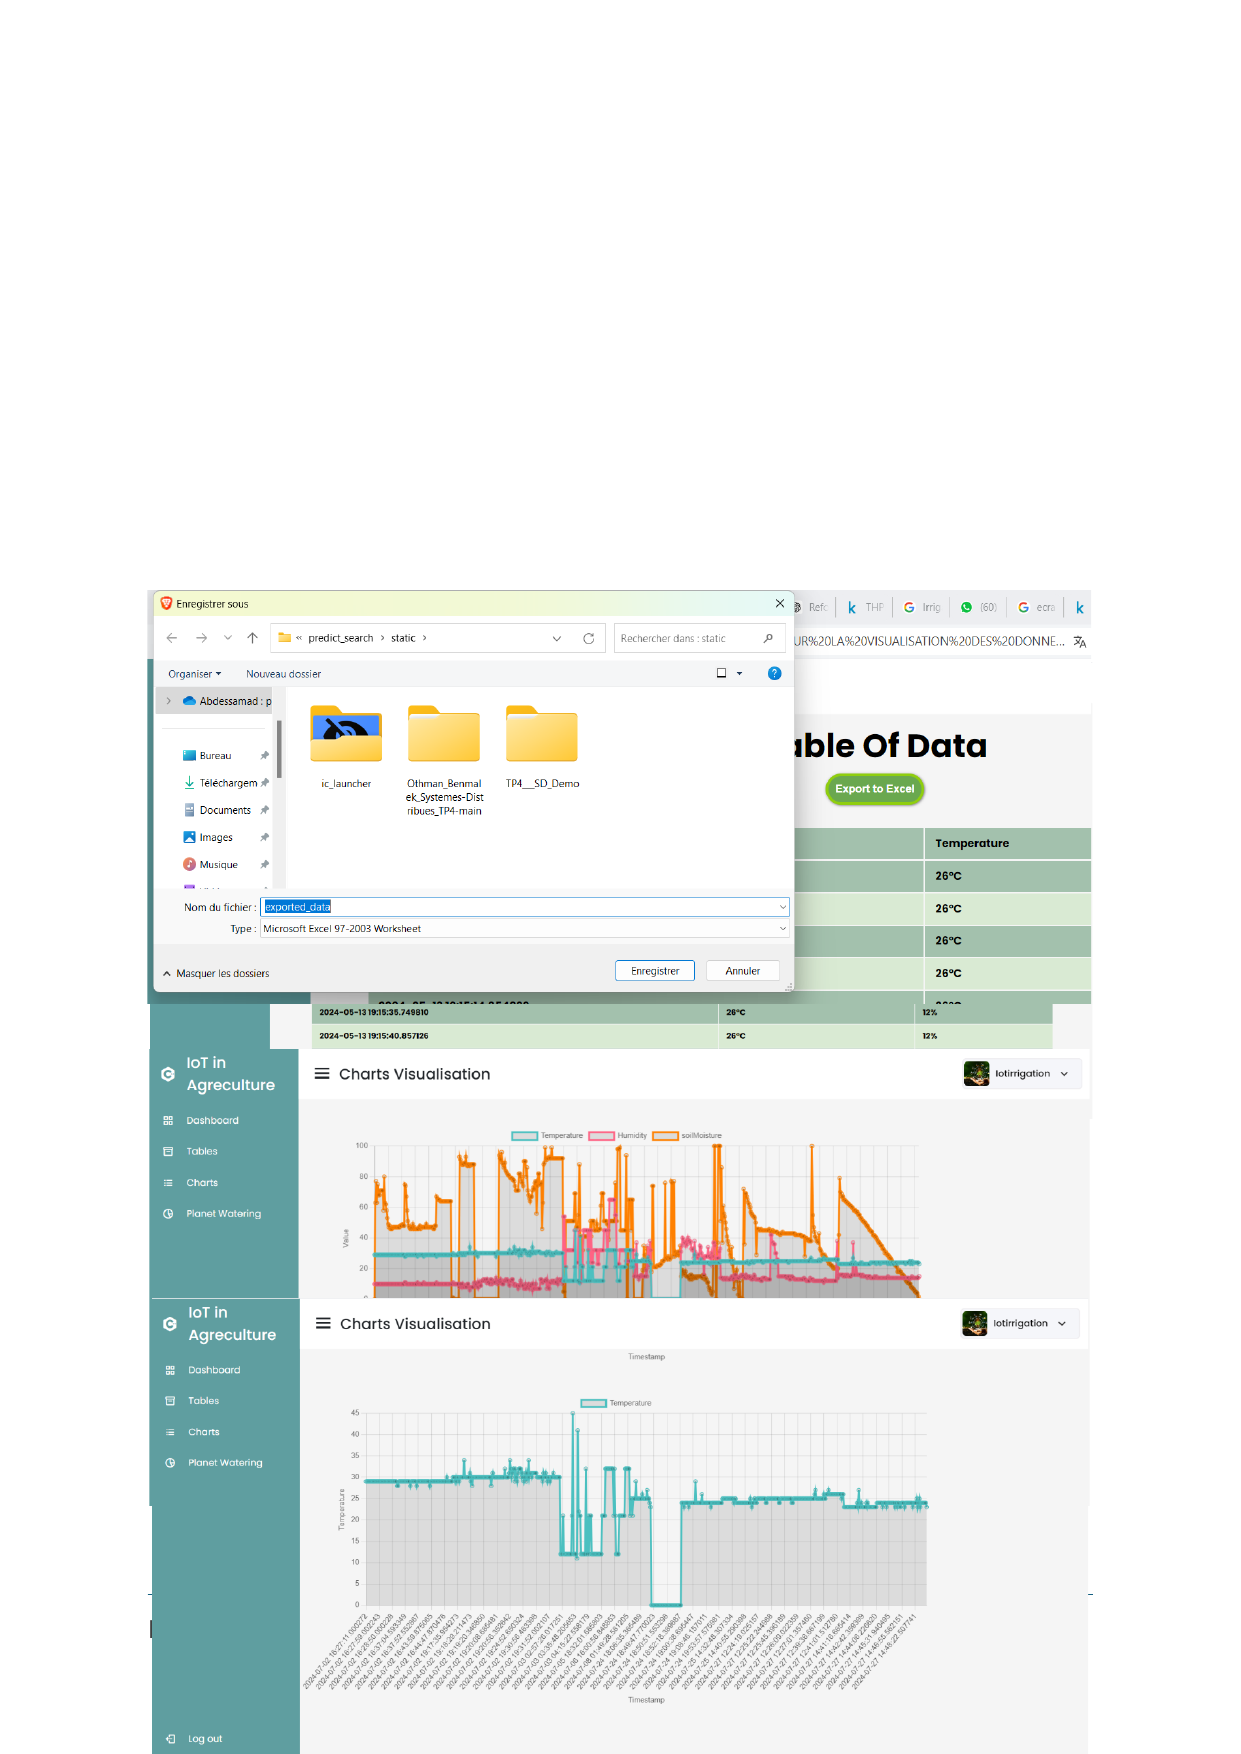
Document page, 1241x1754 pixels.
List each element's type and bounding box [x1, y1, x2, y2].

picture [147, 590, 1093, 1754]
